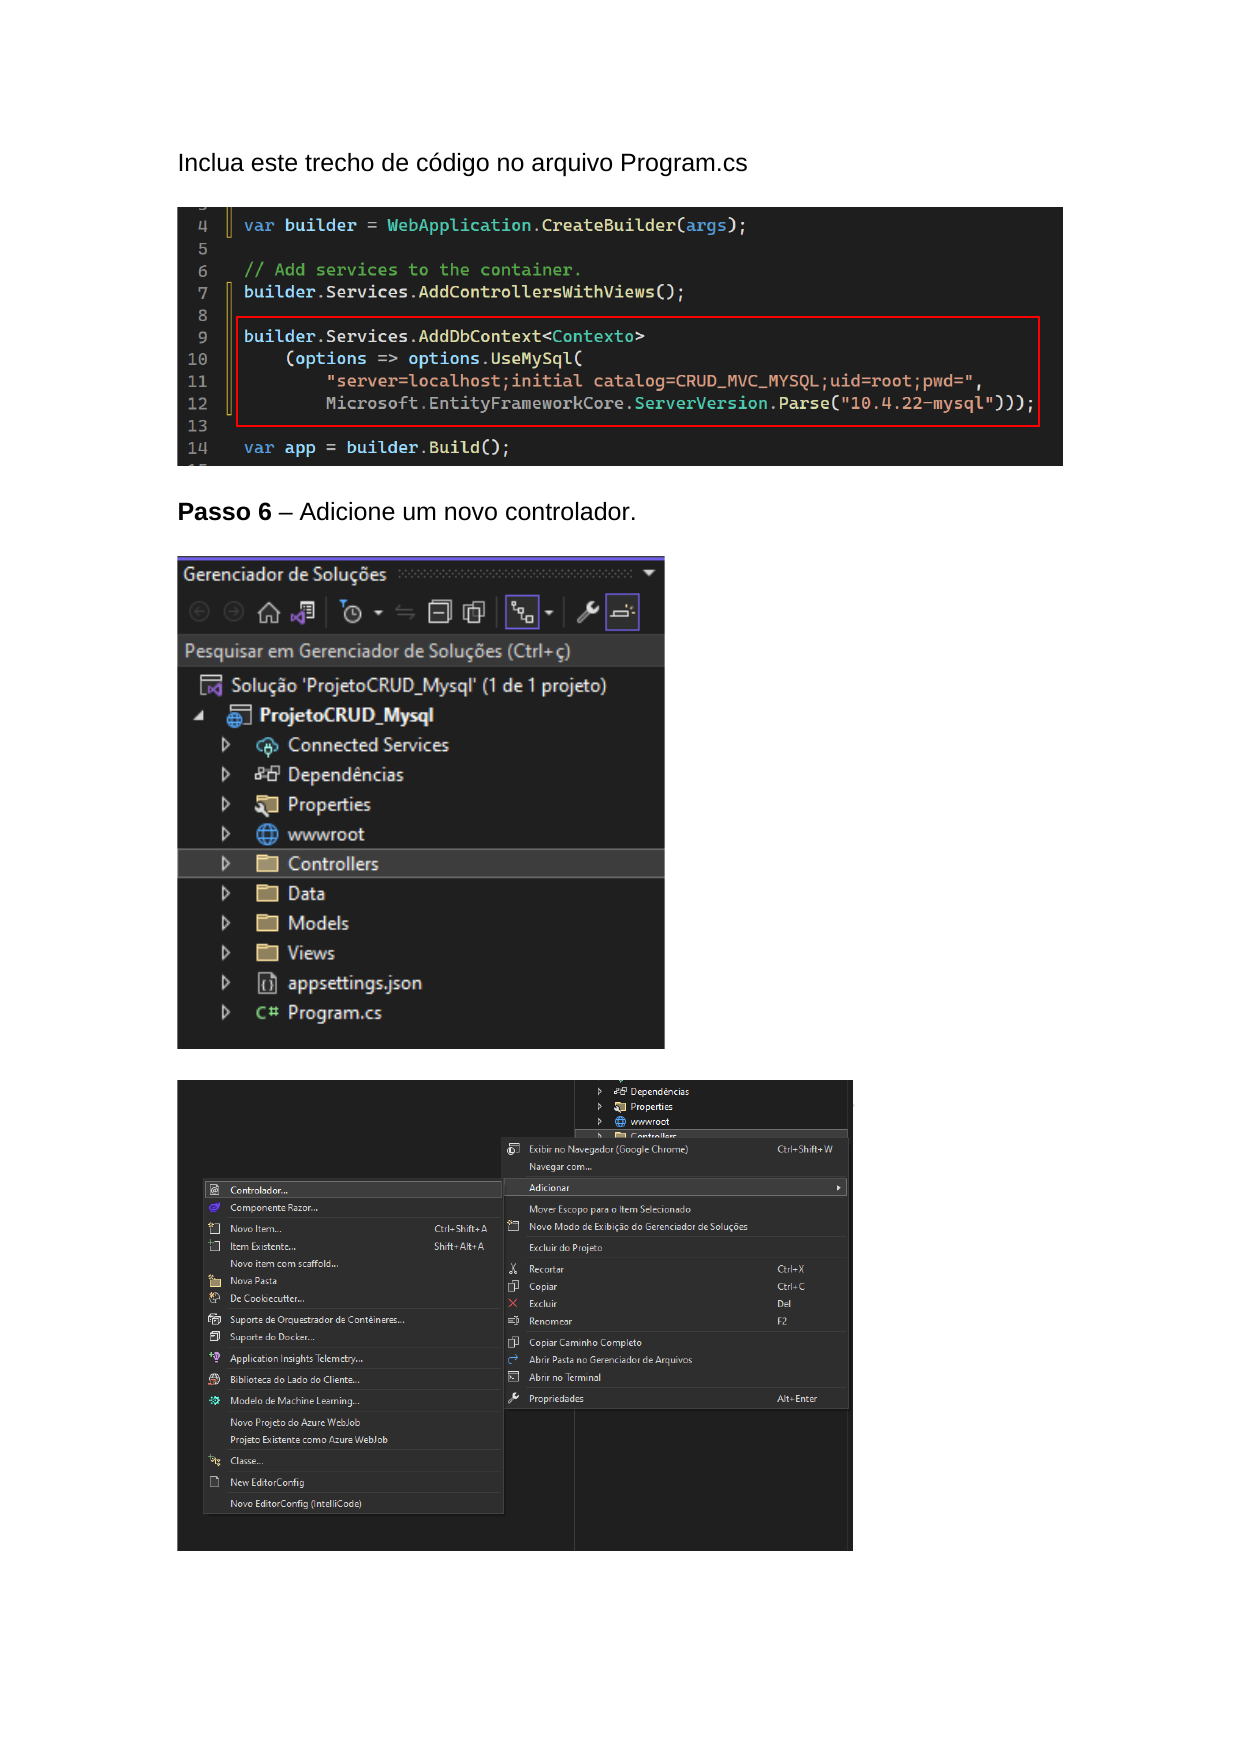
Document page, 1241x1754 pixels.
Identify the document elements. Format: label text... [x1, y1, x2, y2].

text Inclua este trecho de código no arquivo Program.cs [177, 148, 1063, 176]
picture [177, 1080, 855, 1551]
picture [177, 207, 1063, 466]
text Passo 6 – Adicione um novo controlador. [177, 497, 1063, 526]
picture [177, 556, 665, 1049]
